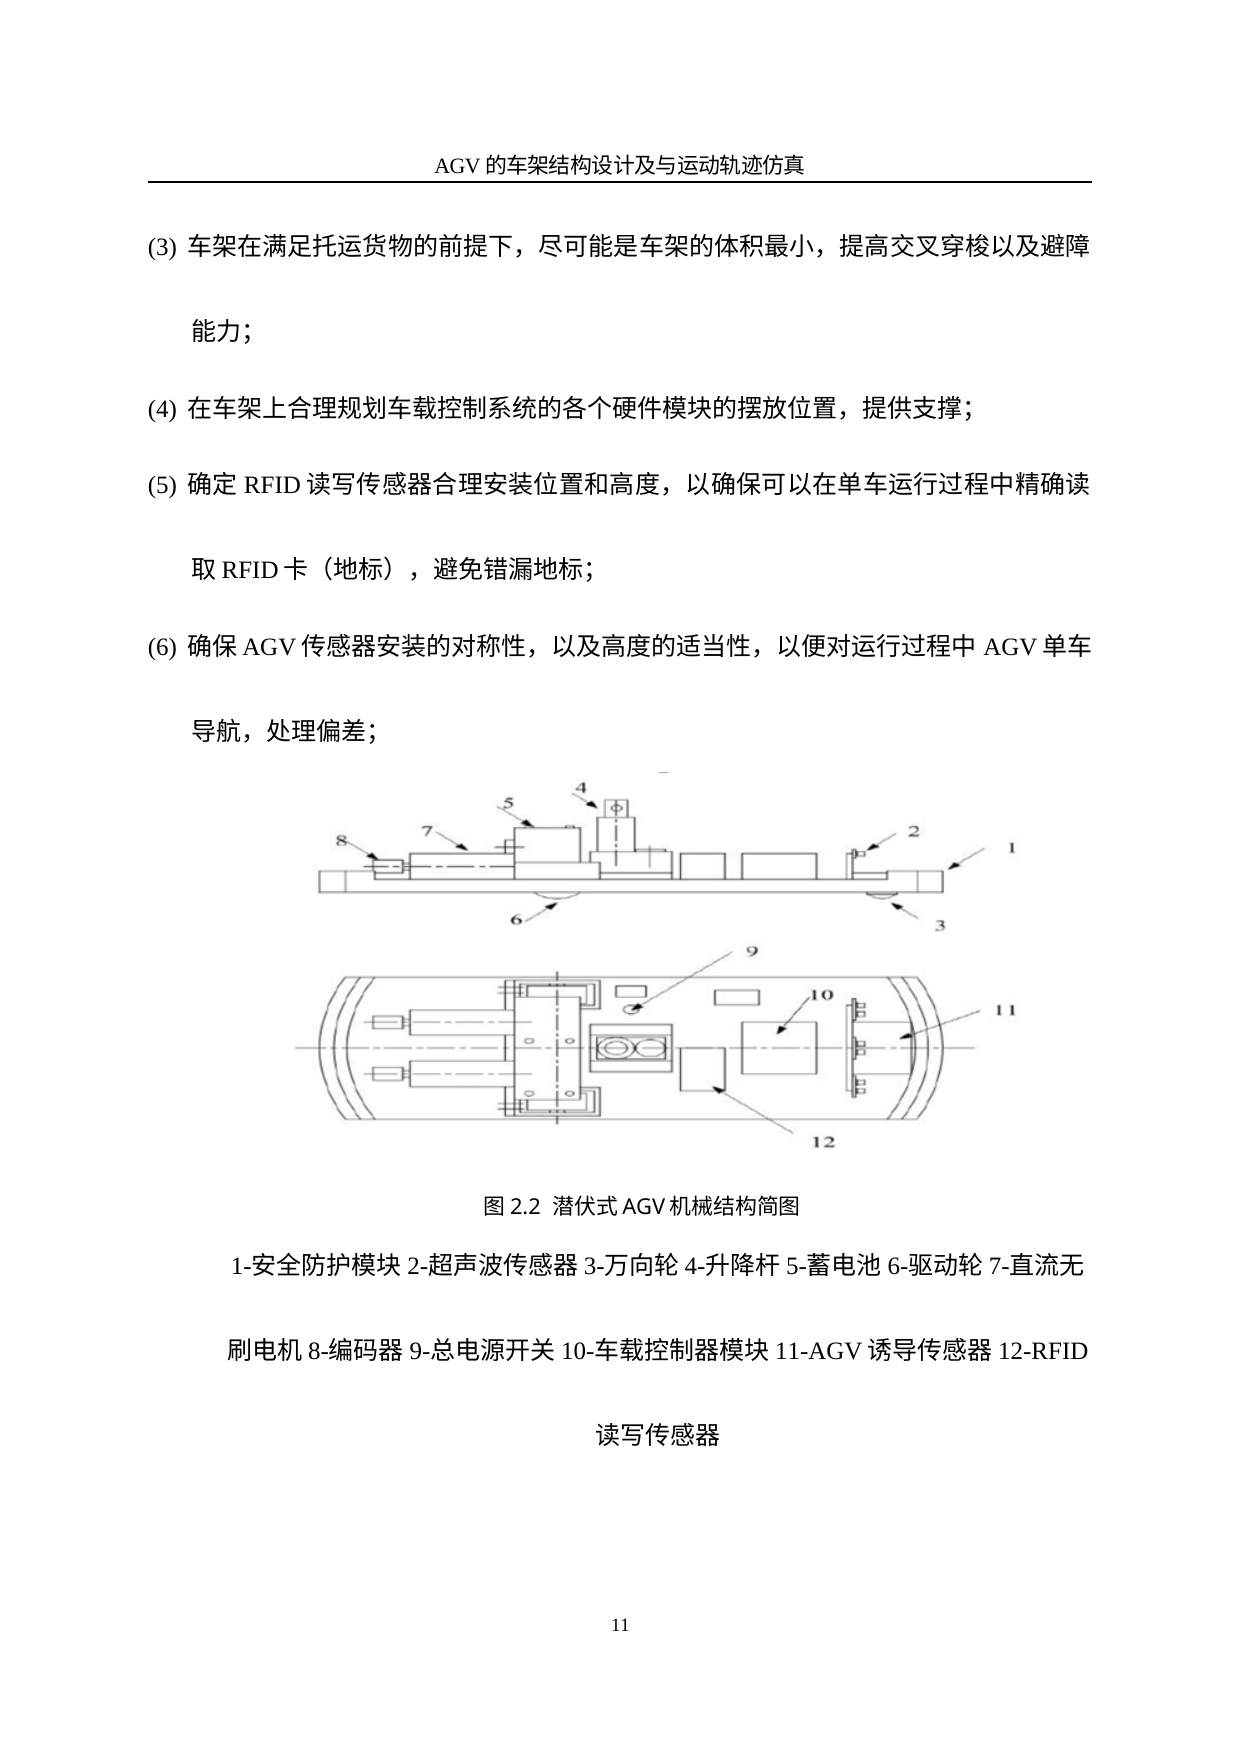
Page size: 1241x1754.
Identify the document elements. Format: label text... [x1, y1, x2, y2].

list 1-安全防护模块 2-超声波传感器 3-万向轮4-升降杆 5-蓄电池 6-驱动轮 7-直流无刷电机 8-编码器 9-总电源开关 10-车载控制器模块 11-AGV诱导传感器 12-RFID读写传感器 [223, 1229, 1092, 1467]
list 在车架上合理规划车载控制系统的各个硬件模块的摆放位置，提供支撑； [148, 372, 1092, 440]
picture [237, 772, 1078, 1170]
list 确定 RFID读写传感器合理安装位置和高度，以确保可以在单车运行过程中精确读取RFID卡（地标），避免错漏地标； [148, 449, 1092, 602]
list 车架在满足托运货物的前提下，尽可能是车架的体积最小，提高交叉穿梭以及避障能力； [148, 210, 1092, 363]
list 确保AGV传感器安装的对称性，以及高度的适当性，以便对运行过程中AGV单车导航，处理偏差； [148, 611, 1092, 764]
